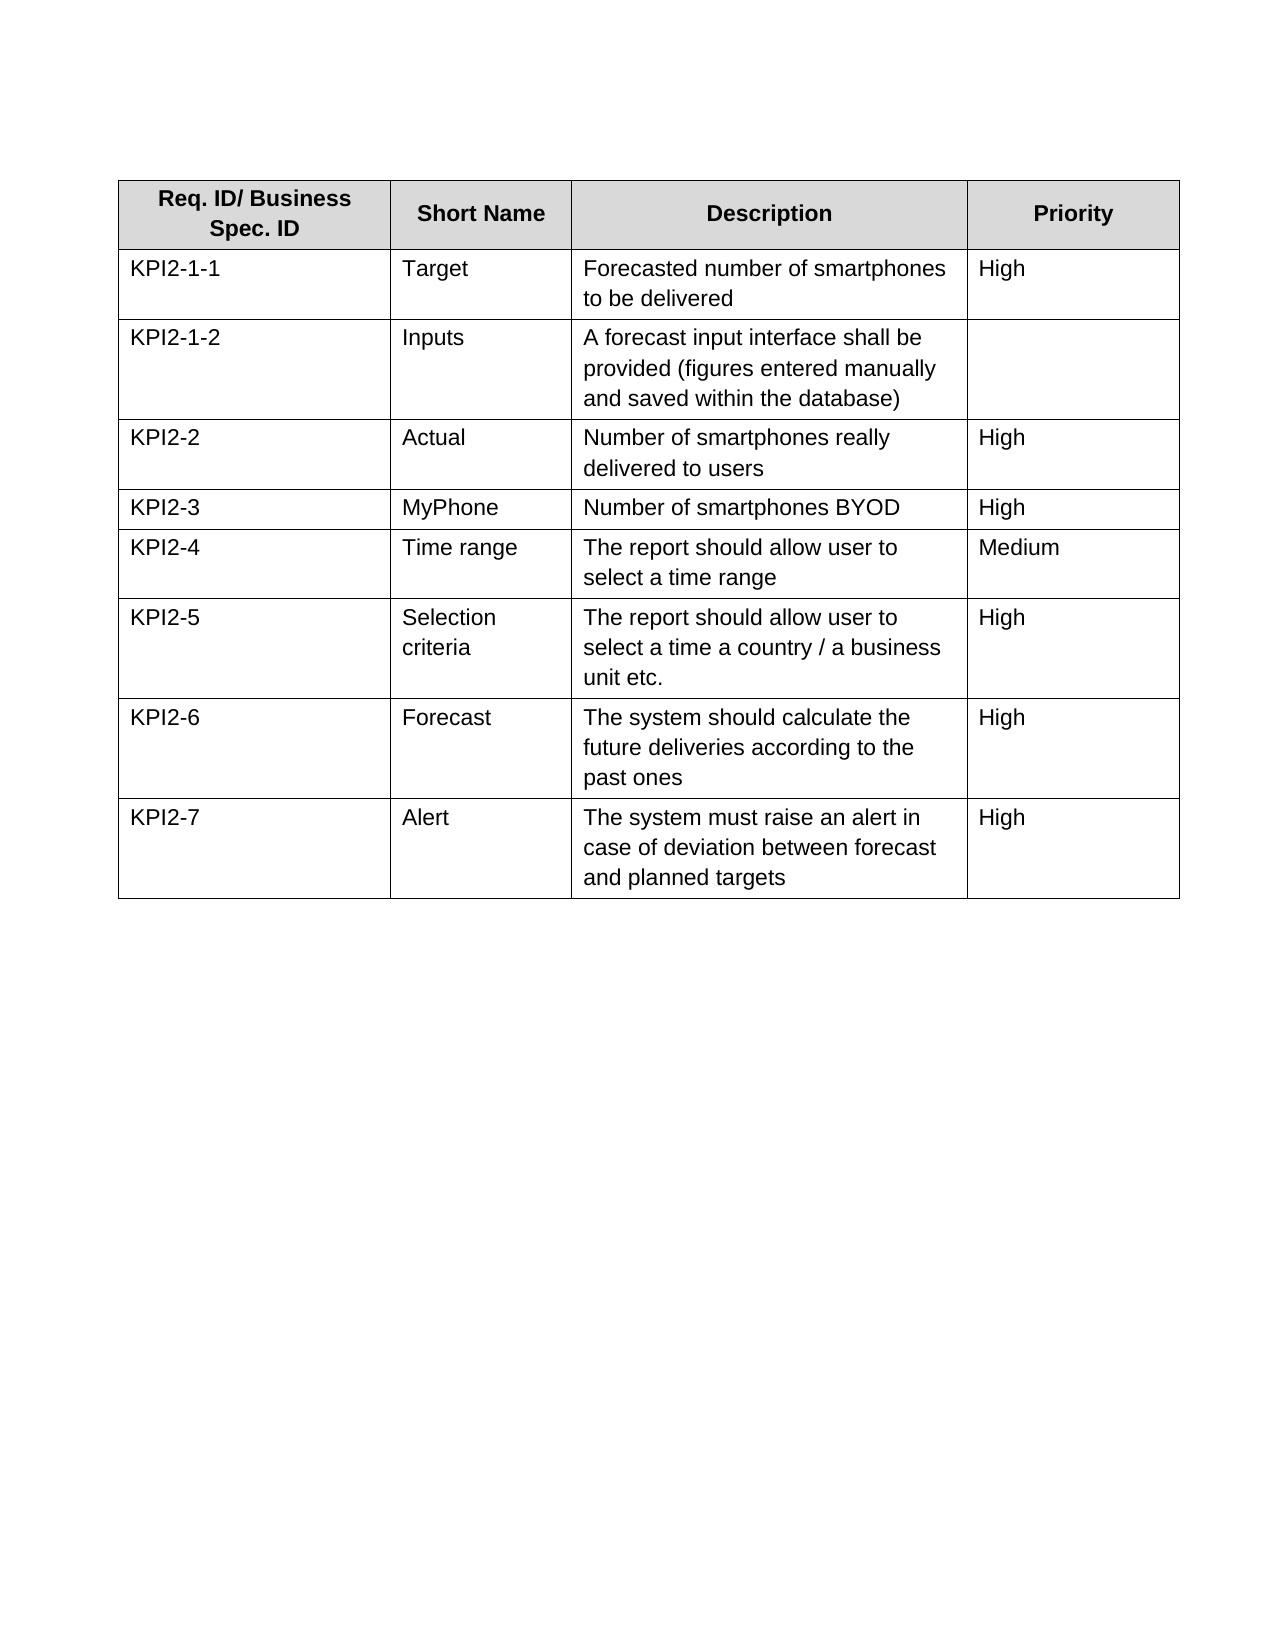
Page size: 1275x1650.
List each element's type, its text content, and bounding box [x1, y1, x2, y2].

table_cell Number of smartphones really delivered to users [572, 420, 967, 489]
table_cell The system should calculate the future deliveries according to the past ones [572, 699, 967, 798]
table_cell Medium [968, 530, 1179, 598]
table_cell High [968, 599, 1179, 698]
table_cell Inputs [391, 320, 571, 419]
table_cell Forecasted number of smartphones to be delivered [572, 250, 967, 319]
table_cell Target [391, 250, 571, 319]
table_cell Forecast [391, 699, 571, 798]
table_cell Time range [391, 530, 571, 598]
table_header Priority [968, 181, 1179, 249]
table_cell Actual [391, 420, 571, 489]
table_cell MyPhone [391, 490, 571, 528]
table_header Short Name [391, 181, 571, 249]
table_cell The report should allow user to select a time range [572, 530, 967, 598]
table_cell KPI2-3 [119, 490, 390, 528]
table_cell KPI2-1-1 [119, 250, 390, 319]
table_cell KPI2-4 [119, 530, 390, 598]
table_cell KPI2-6 [119, 699, 390, 798]
table_cell High [968, 490, 1179, 528]
table_cell KPI2-1-2 [119, 320, 390, 419]
table_cell High [968, 699, 1179, 798]
table_cell Alert [391, 799, 571, 898]
table_cell [968, 320, 1179, 419]
table_cell Number of smartphones BYOD [572, 490, 967, 528]
table_header Description [572, 181, 967, 249]
table_cell The system must raise an alert in case of deviation between forecast and planned targets [572, 799, 967, 898]
table_cell KPI2-7 [119, 799, 390, 898]
table_cell The report should allow user to select a time a country / a business unit etc. [572, 599, 967, 698]
table_cell A forecast input interface shall be provided (figures entered manually and saved within the database) [572, 320, 967, 419]
table_cell High [968, 799, 1179, 898]
table_cell KPI2-5 [119, 599, 390, 698]
table_cell High [968, 250, 1179, 319]
table_cell KPI2-2 [119, 420, 390, 489]
table_cell Selection criteria [391, 599, 571, 698]
table_header Req. ID/ Business Spec. ID [119, 181, 390, 249]
table_cell High [968, 420, 1179, 489]
